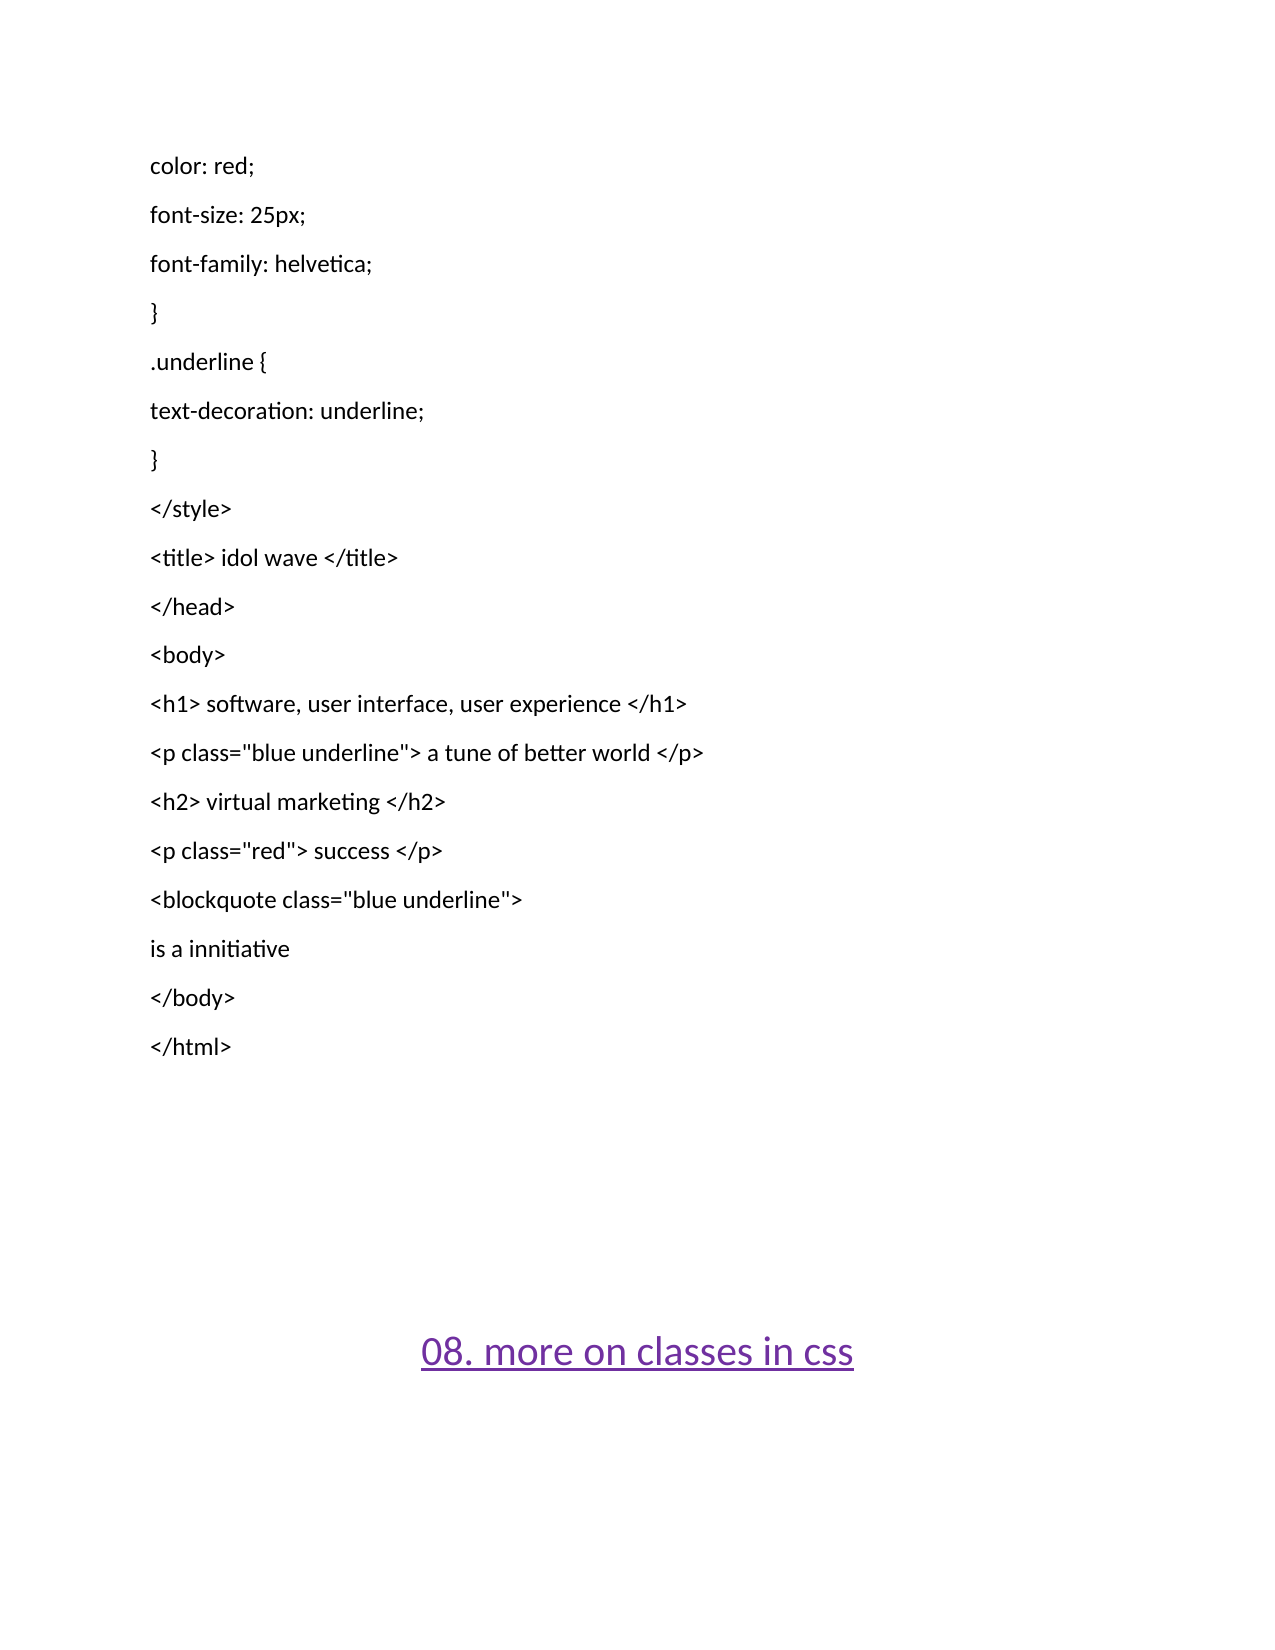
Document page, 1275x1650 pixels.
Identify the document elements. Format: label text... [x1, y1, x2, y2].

text <p class="blue underline"> a tune of better world </p> [150, 737, 1125, 768]
text <title> idol wave </title> [150, 542, 1125, 572]
text } [150, 444, 1125, 474]
text } [150, 297, 1125, 327]
text .underline { [150, 346, 1125, 376]
text is a innitiative [150, 933, 1125, 964]
text <h2> virtual marketing </h2> [150, 786, 1125, 817]
text </style> [150, 493, 1125, 523]
text text-decoration: underline; [150, 395, 1125, 425]
text <p class="red"> success </p> [150, 835, 1125, 866]
text </head> [150, 591, 1125, 621]
text </html> [150, 1031, 1125, 1062]
text <blockquote class="blue underline"> [150, 884, 1125, 915]
text font-size: 25px; [150, 199, 1125, 229]
text </body> [150, 982, 1125, 1013]
text 08. more on classes in css [150, 1325, 1125, 1376]
text <body> [150, 639, 1125, 670]
text <h1> software, user interface, user experience </h1> [150, 688, 1125, 719]
text font-family: helvetica; [150, 248, 1125, 278]
text color: red; [150, 150, 1125, 181]
